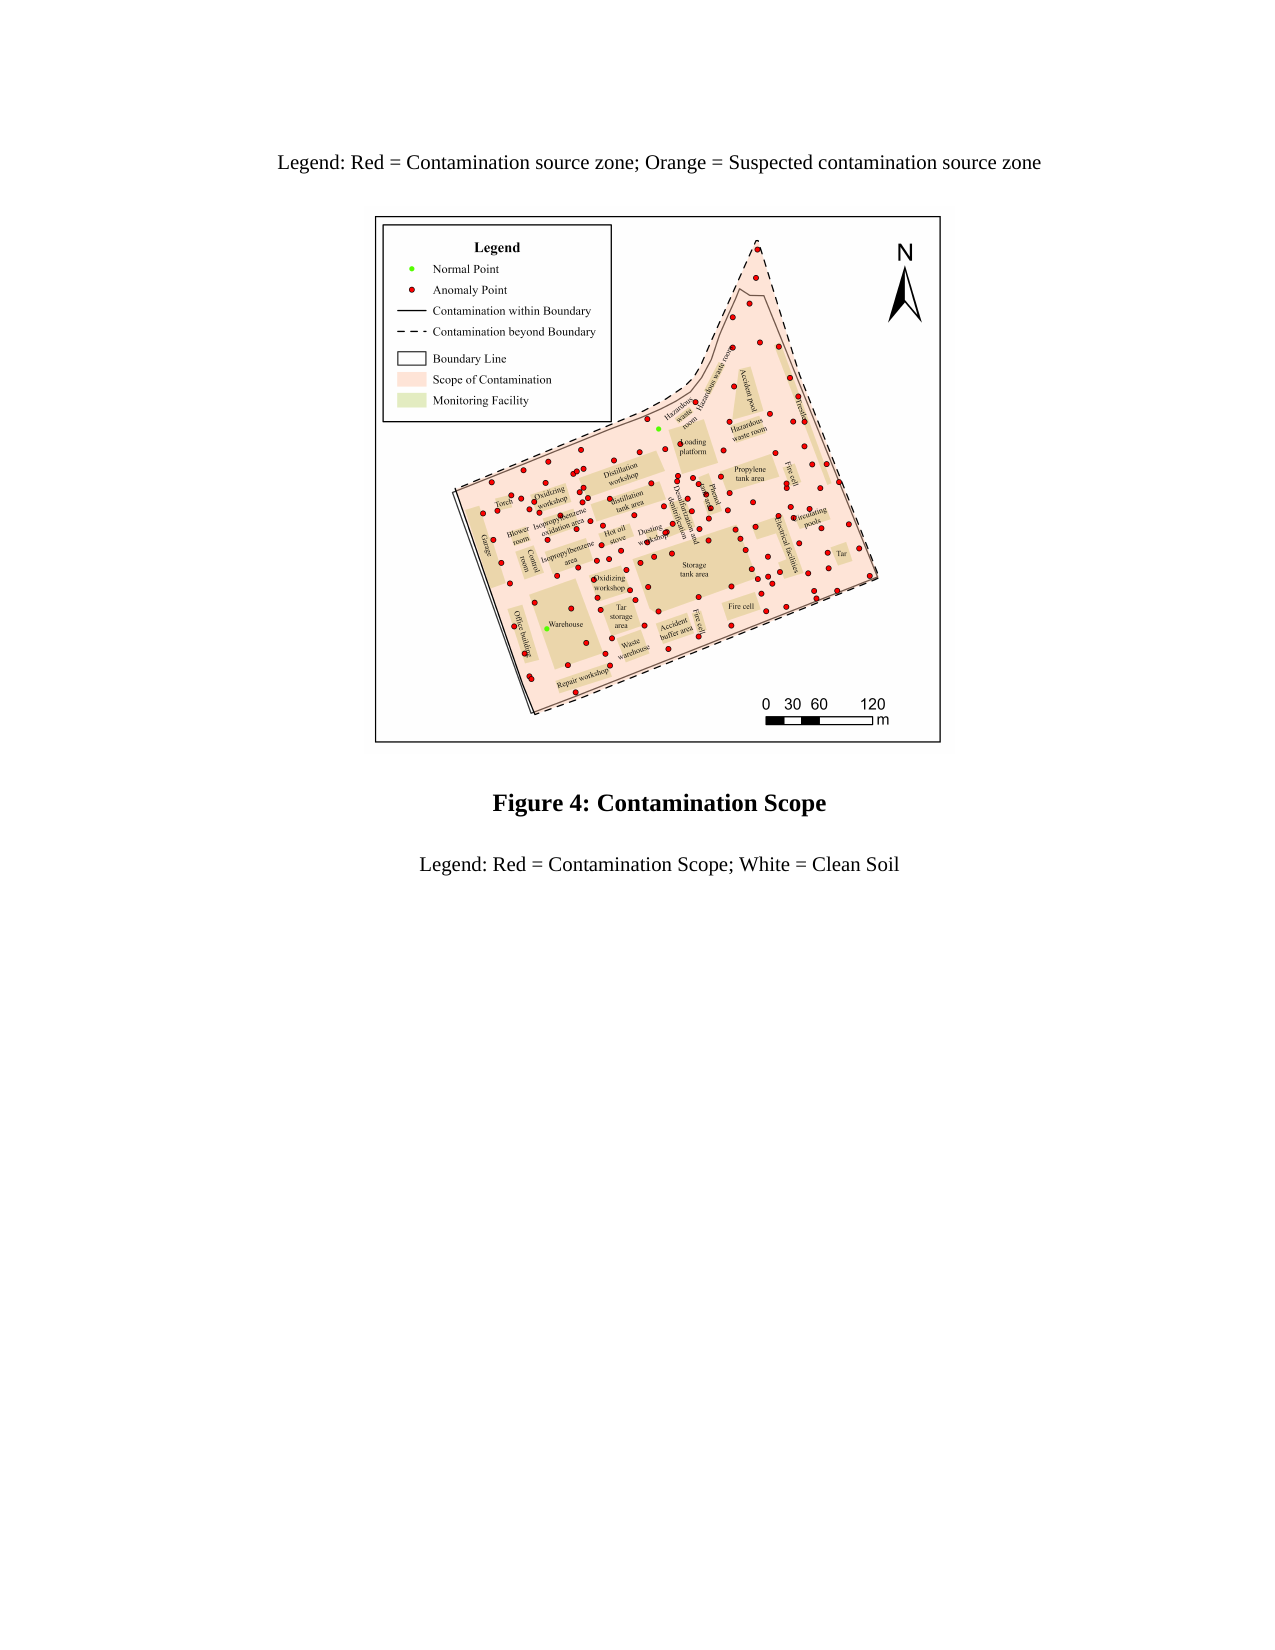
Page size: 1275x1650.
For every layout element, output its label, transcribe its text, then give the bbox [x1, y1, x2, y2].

picture [364, 206, 955, 754]
text Legend: Red = Contamination Scope; White = Clean Soil [187, 852, 1087, 876]
text Figure 4: Contamination Scope [187, 788, 1087, 817]
text Legend: Red = Contamination source zone; Orange = Suspected contamination source zone [187, 150, 1087, 174]
